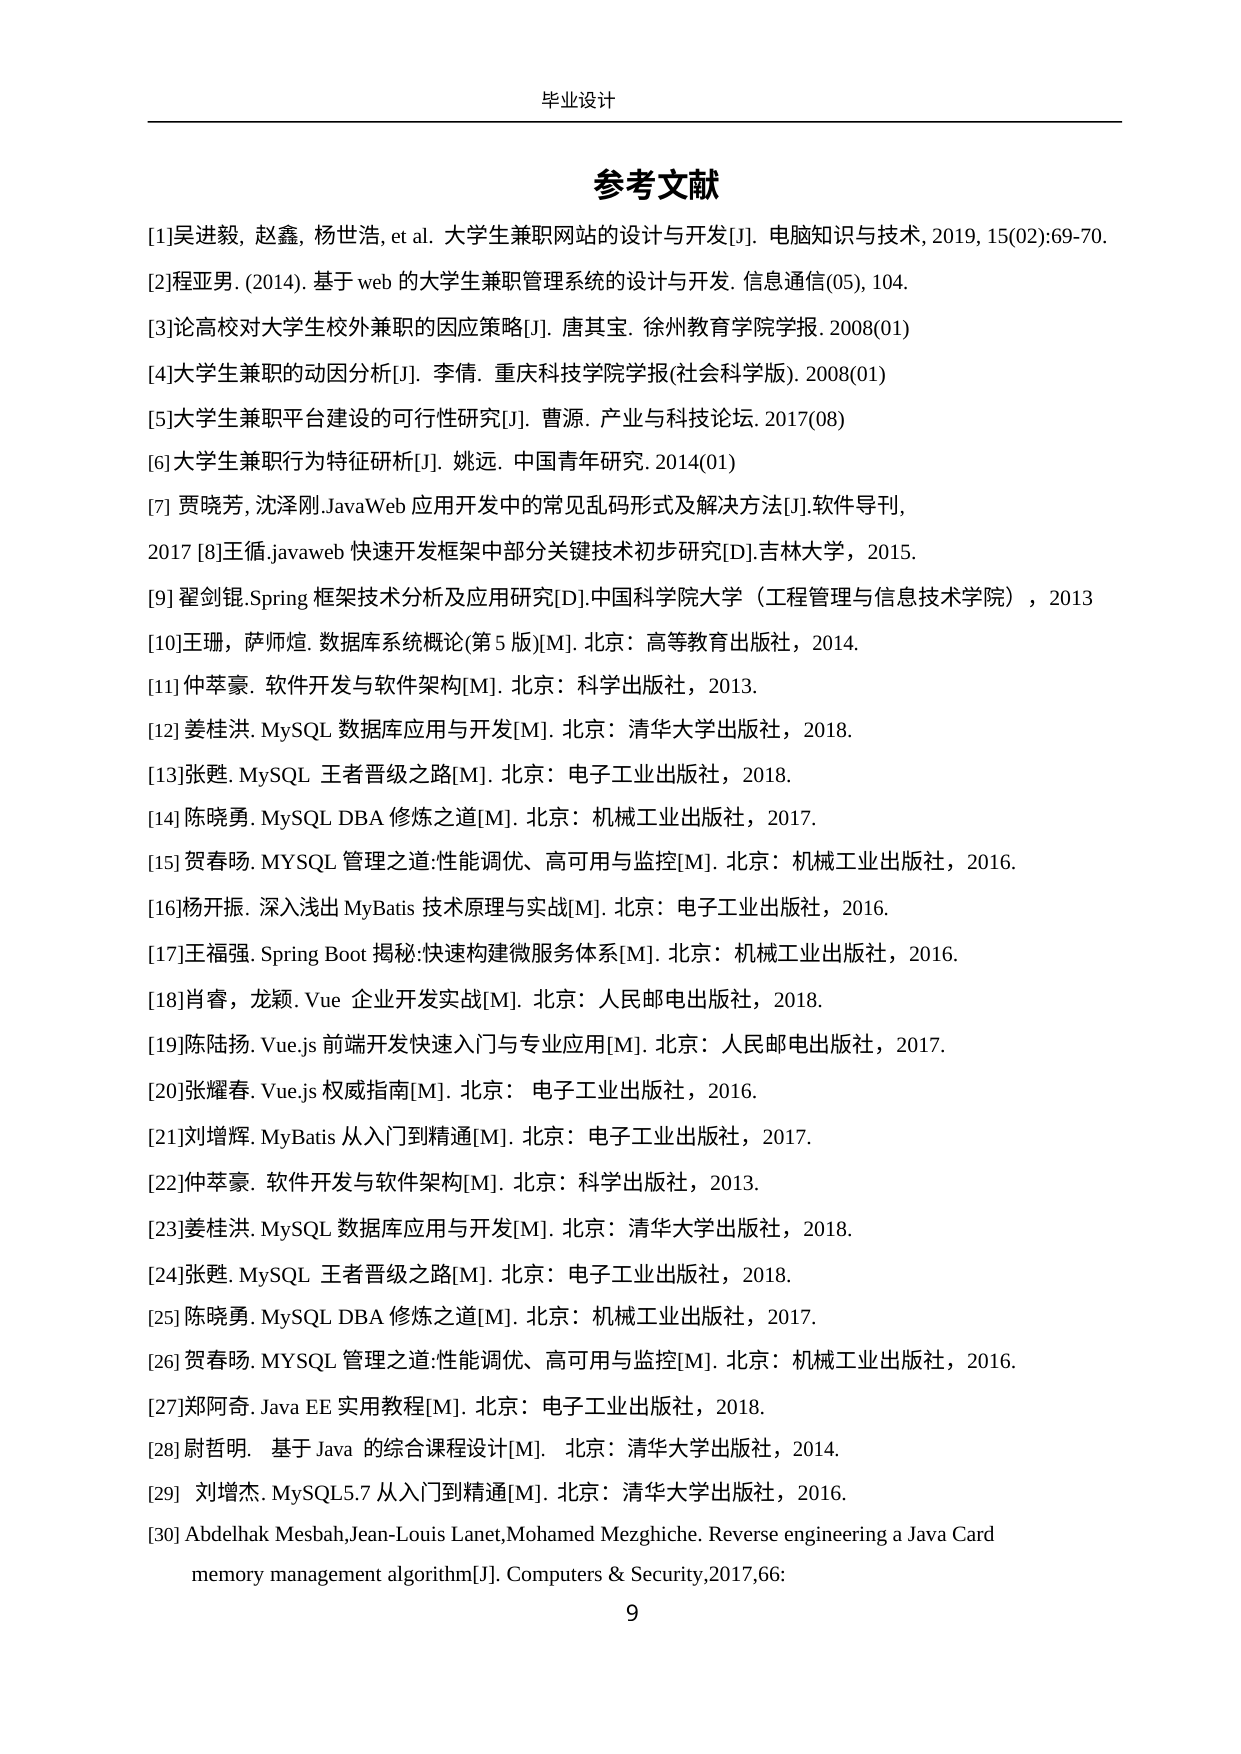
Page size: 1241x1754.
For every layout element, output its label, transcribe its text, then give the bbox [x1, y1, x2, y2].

list 仲萃豪. 软件开发与软件架构[M]. 北京：科学出版社，2013. [148, 671, 1146, 699]
list Abdelhak Mesbah,Jean-Louis Lanet,Mohamed Mezghiche. Reverse engineering a Java Card memory management algorithm[J]. Computers & Security,2017,66: [148, 1521, 1073, 1586]
text [21]刘增辉. MyBatis 从入门到精通[M]. 北京：电子工业出版社，2017. [22]仲萃豪. 软件开发与软件架构[M]. 北京：科学出版社，2013. [148, 1119, 845, 1197]
list 刘增杰. MySQL5.7 从入门到精通[M]. 北京：清华大学出版社，2016. [148, 1475, 1146, 1507]
text [19]陈陆扬. Vue.js 前端开发快速入门与专业应用[M]. 北京：人民邮电出版社，2017. [20]张耀春. Vue.js 权威指南[M]. 北京： 电子工业出版社，2016. [148, 1027, 978, 1105]
text [3]论高校对大学生校外兼职的因应策略[J]. 唐其宝. 徐州教育学院学报. 2008(01) [4]大学生兼职的动因分析[J]. 李倩. 重庆科技学院学报(社会科学版). 2008(01) [5]大学生兼职平台建设的可行性研究[J]. 曹源. 产业与科技论坛. 2017(08) [148, 310, 911, 433]
list 陈晓勇. MySQL DBA 修炼之道[M]. 北京：机械工业出版社，2017. [148, 1302, 1146, 1330]
list 尉哲明. 基于 Java 的综合课程设计[M]. 北京：清华大学出版社，2014. [148, 1434, 1146, 1462]
list 贺春旸. MYSQL 管理之道:性能调优、高可用与监控[M]. 北京：机械工业出版社，2016. [27]郑阿奇. Java EE 实用教程[M]. 北京：电子工业出版社，2018. [148, 1343, 1017, 1420]
subtitle 参考文献 [209, 152, 1105, 208]
list 大学生兼职行为特征研析[J]. 姚远. 中国青年研究. 2014(01) [148, 447, 1146, 475]
text [17]王福强. Spring Boot 揭秘:快速构建微服务体系[M]. 北京：机械工业出版社，2016. [18]肖睿，龙颖. Vue 企业开发实战[M]. 北京：人民邮电出版社，2018. [148, 936, 978, 1013]
list 陈晓勇. MySQL DBA 修炼之道[M]. 北京：机械工业出版社，2017. [148, 803, 1146, 831]
text [9] 翟剑锟.Spring 框架技术分析及应用研究[D].中国科学院大学（工程管理与信息技术学院），2013 [10]王珊，萨师煊. 数据库系统概论(第 5 版)[M]. 北京：高等教育出版社，2014. [148, 579, 1094, 657]
list 姜桂洪. MySQL 数据库应用与开发[M]. 北京：清华大学出版社，2018. [13]张甦. MySQL 王者晋级之路[M]. 北京：电子工业出版社，2018. [148, 712, 853, 789]
text [23]姜桂洪. MySQL 数据库应用与开发[M]. 北京：清华大学出版社，2018. [24]张甦. MySQL 王者晋级之路[M]. 北京：电子工业出版社，2018. [148, 1211, 873, 1288]
text [1]吴进毅, 赵鑫, 杨世浩, et al. 大学生兼职网站的设计与开发[J]. 电脑知识与技术, 2019, 15(02):69-70. [2]程亚男. (2014). 基于 web 的大学生兼职管理系统的设计与开发. 信息通信(05), 104. [148, 218, 1122, 296]
list 贺春旸. MYSQL 管理之道:性能调优、高可用与监控[M]. 北京：机械工业出版社，2016. [16]杨开振. 深入浅出 MyBatis 技术原理与实战[M]. 北京：电子工业出版社，2016. [148, 844, 1017, 922]
list 贾晓芳, 沈泽刚.JavaWeb 应用开发中的常见乱码形式及解决方法[J].软件导刊, 2017 [8]王循.javaweb 快速开发框架中部分关键技术初步研究[D].吉林大学，2015. [148, 488, 953, 565]
